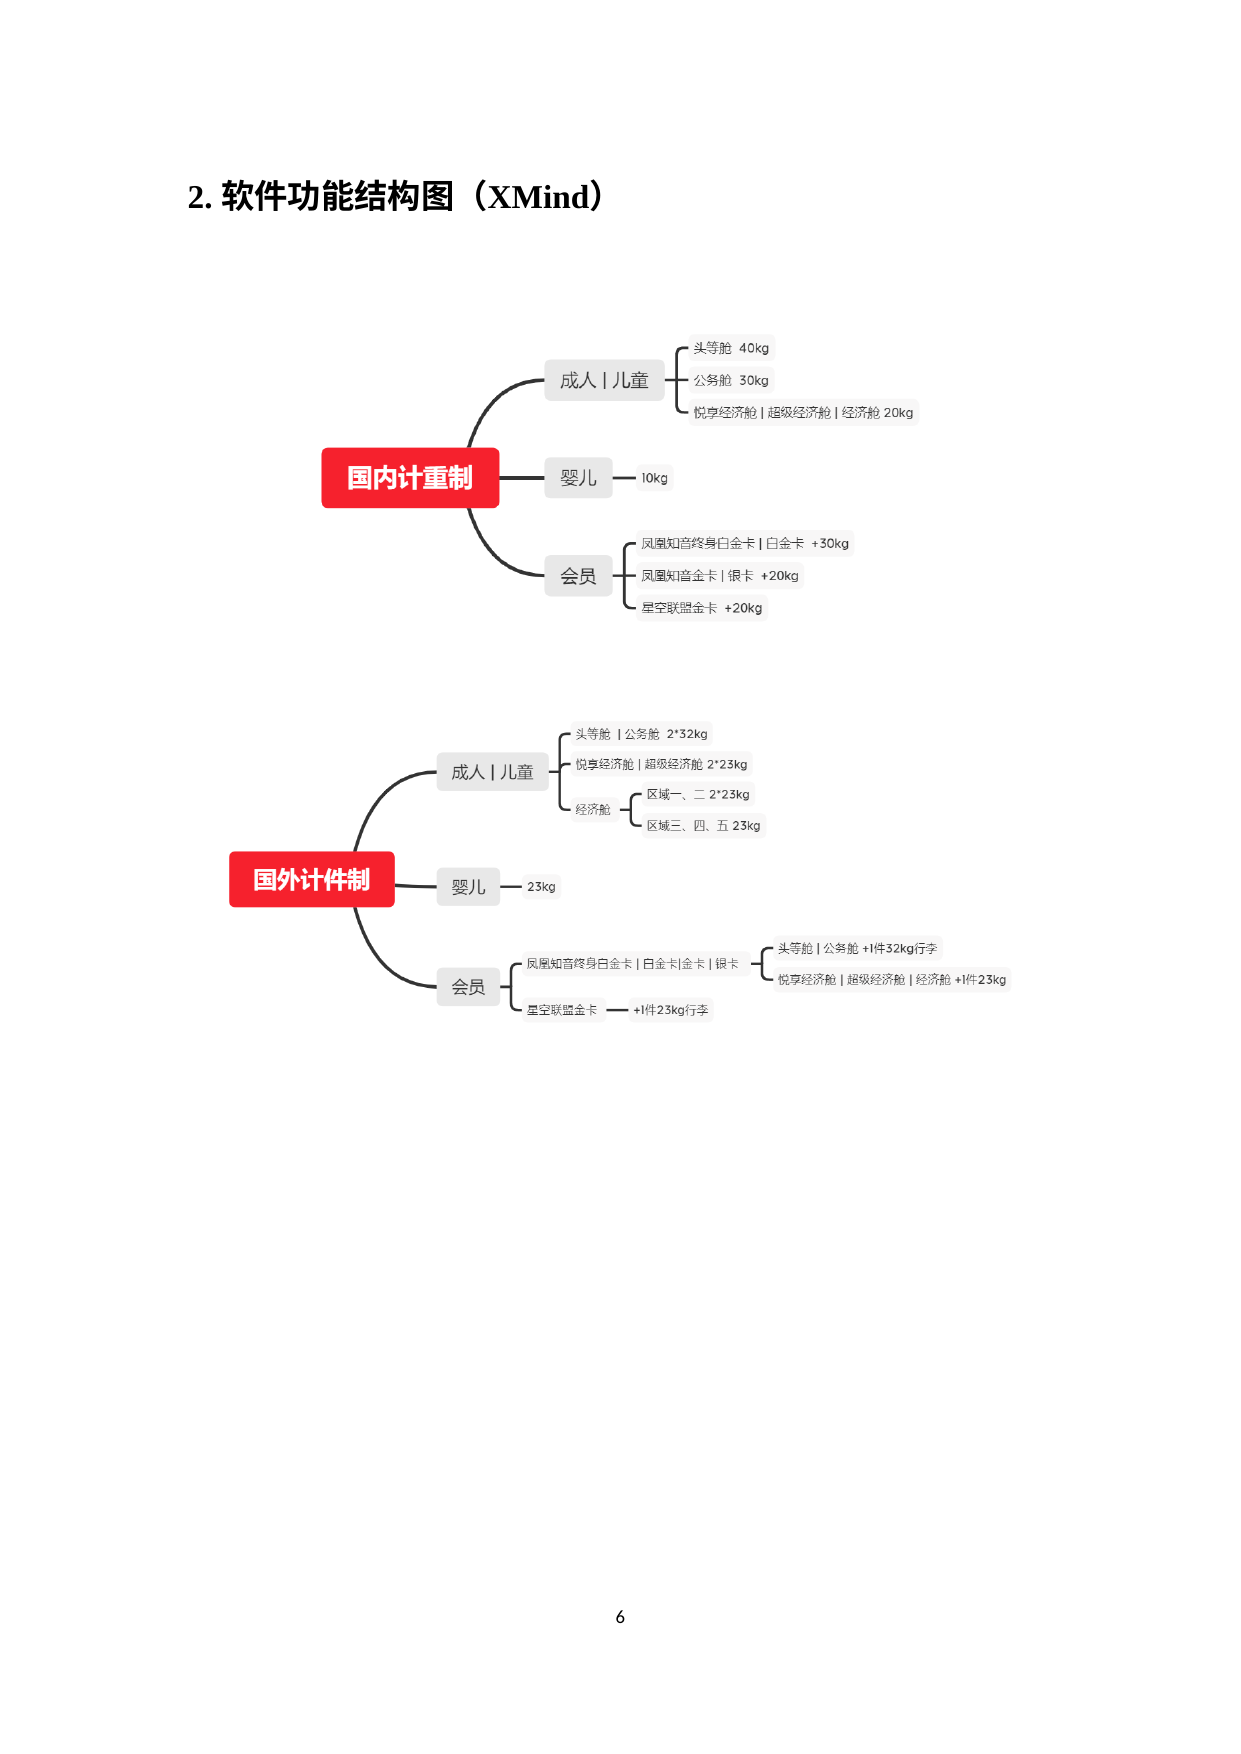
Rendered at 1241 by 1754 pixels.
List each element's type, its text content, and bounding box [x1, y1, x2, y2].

subtitle 2. 软件功能结构图（XMind） [187, 162, 1053, 227]
picture [187, 679, 1053, 1064]
picture [277, 289, 964, 666]
